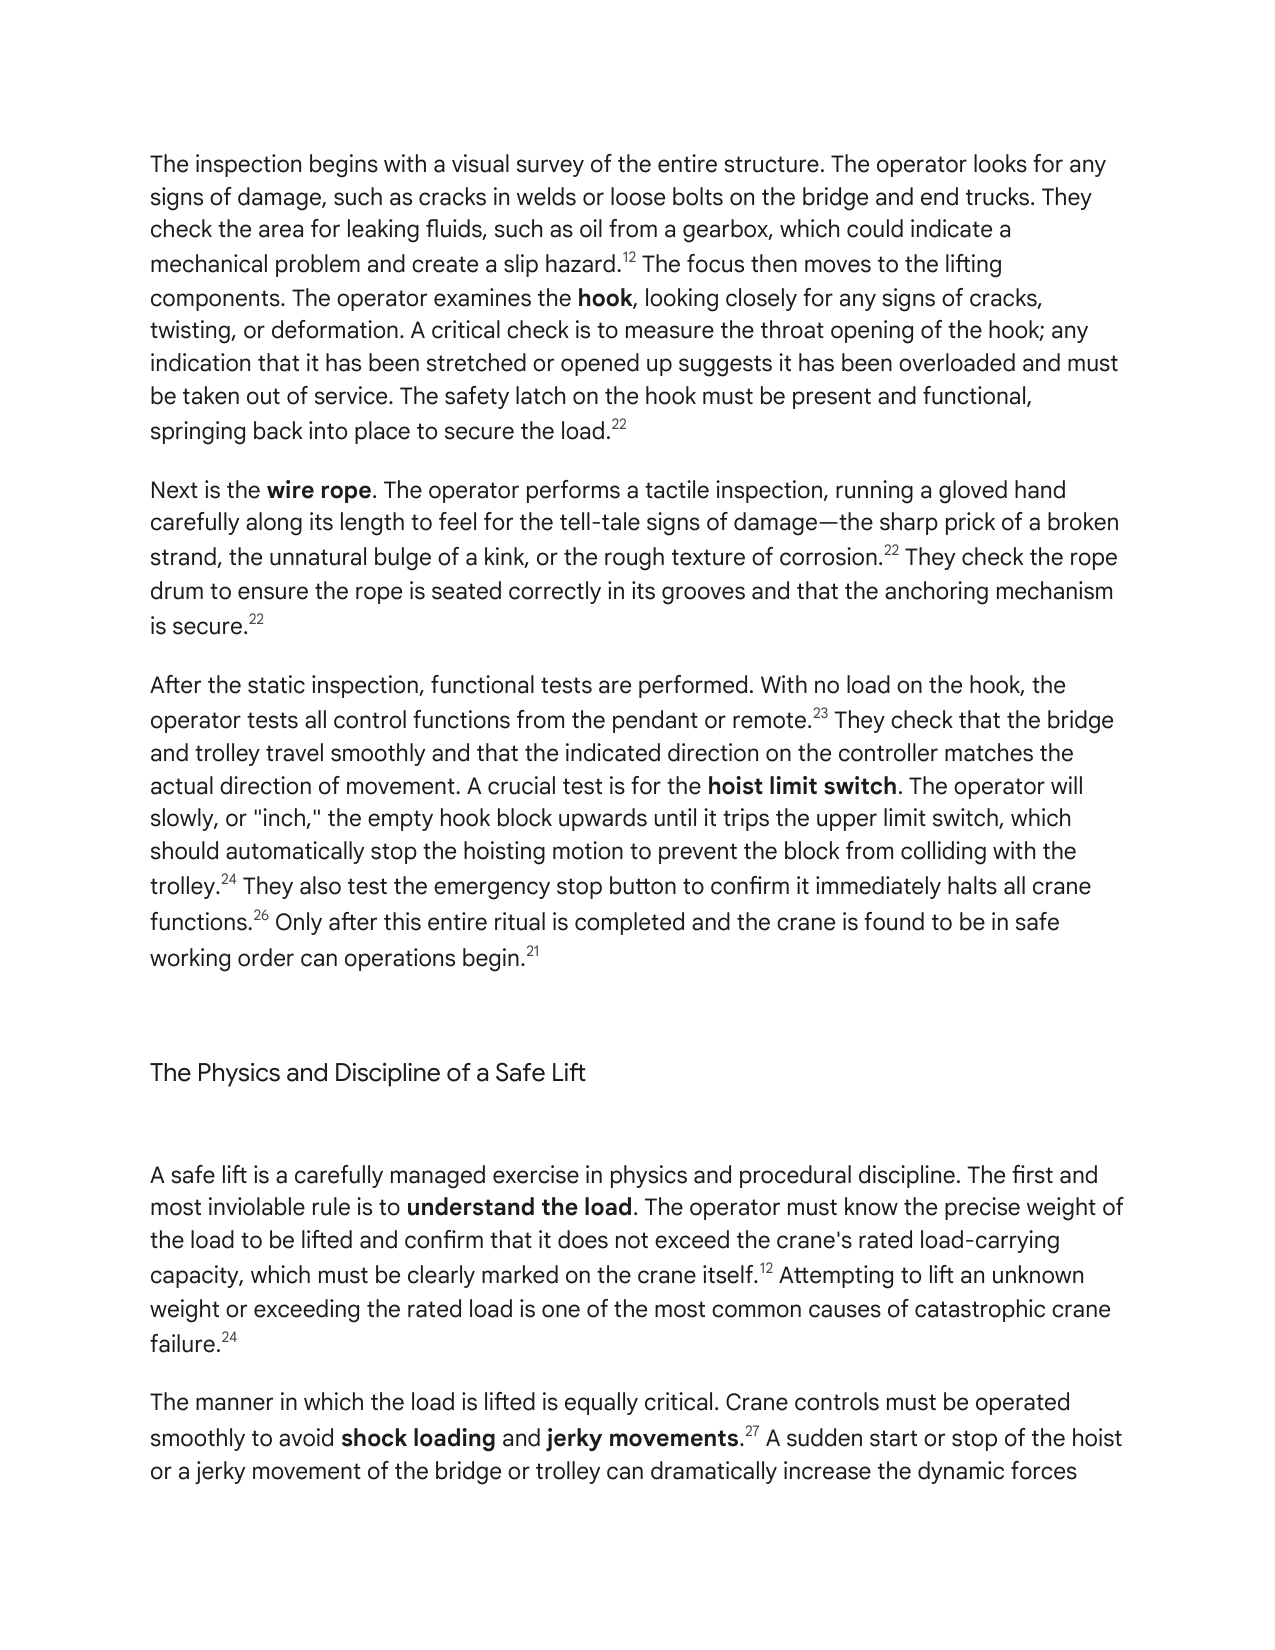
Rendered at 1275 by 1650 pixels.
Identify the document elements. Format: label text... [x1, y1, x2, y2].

text A safe lift is a carefully managed exercise in physics and procedural discipline. The first and most inviolable rule is to understand the load. The operator must know the precise weight of the load to be lifted and confirm that it does not exceed the crane's rated load-carrying capacity, which must be clearly marked on the crane itself.12 Attempting to lift an unknown weight or exceeding the rated load is one of the most common causes of catastrophic crane failure.24 [150, 1161, 1125, 1359]
subtitle The Physics and Discipline of a Safe Lift [150, 1058, 1125, 1089]
text Next is the wire rope. The operator performs a tactile inspection, running a gloved hand carefully along its length to feel for the tell-tale signs of damage—the sharp prick of a broken strand, the unnatural bulge of a kink, or the rough texture of corrosion.22 They check the rope drum to ensure the rope is seated correctly in its grooves and that the anchoring mechanism is secure.22 [150, 476, 1125, 641]
text After the static inspection, functional tests are performed. With no load on the hook, the operator tests all control functions from the pendant or remote.23 They check that the bridge and trolley travel smoothly and that the indicated direction on the controller matches the actual direction of movement. A crucial test is for the hoist limit switch. The operator will slowly, or "inch," the empty hook block upwards until it trips the upper limit switch, which should automatically stop the hoisting motion to prevent the block from colliding with the trolley.24 They also test the emergency stop button to confirm it immediately halts all crane functions.26 Only after this entire ritual is completed and the crane is found to be in safe working order can operations begin.21 [150, 671, 1125, 973]
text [150, 1389, 1125, 1486]
text The inspection begins with a visual survey of the entire structure. The operator looks for any signs of damage, such as cracks in welds or loose bolts on the bridge and end trucks. They check the area for leaking fluids, such as oil from a gearbox, which could indicate a mechanical problem and create a slip hazard.12 The focus then moves to the lifting components. The operator examines the hook, looking closely for any signs of cracks, twisting, or deformation. A critical check is to measure the throat opening of the hook; any indication that it has been stretched or opened up suggests it has been overloaded and must be taken out of service. The safety latch on the hook must be present and functional, springing back into place to secure the load.22 [150, 150, 1125, 446]
